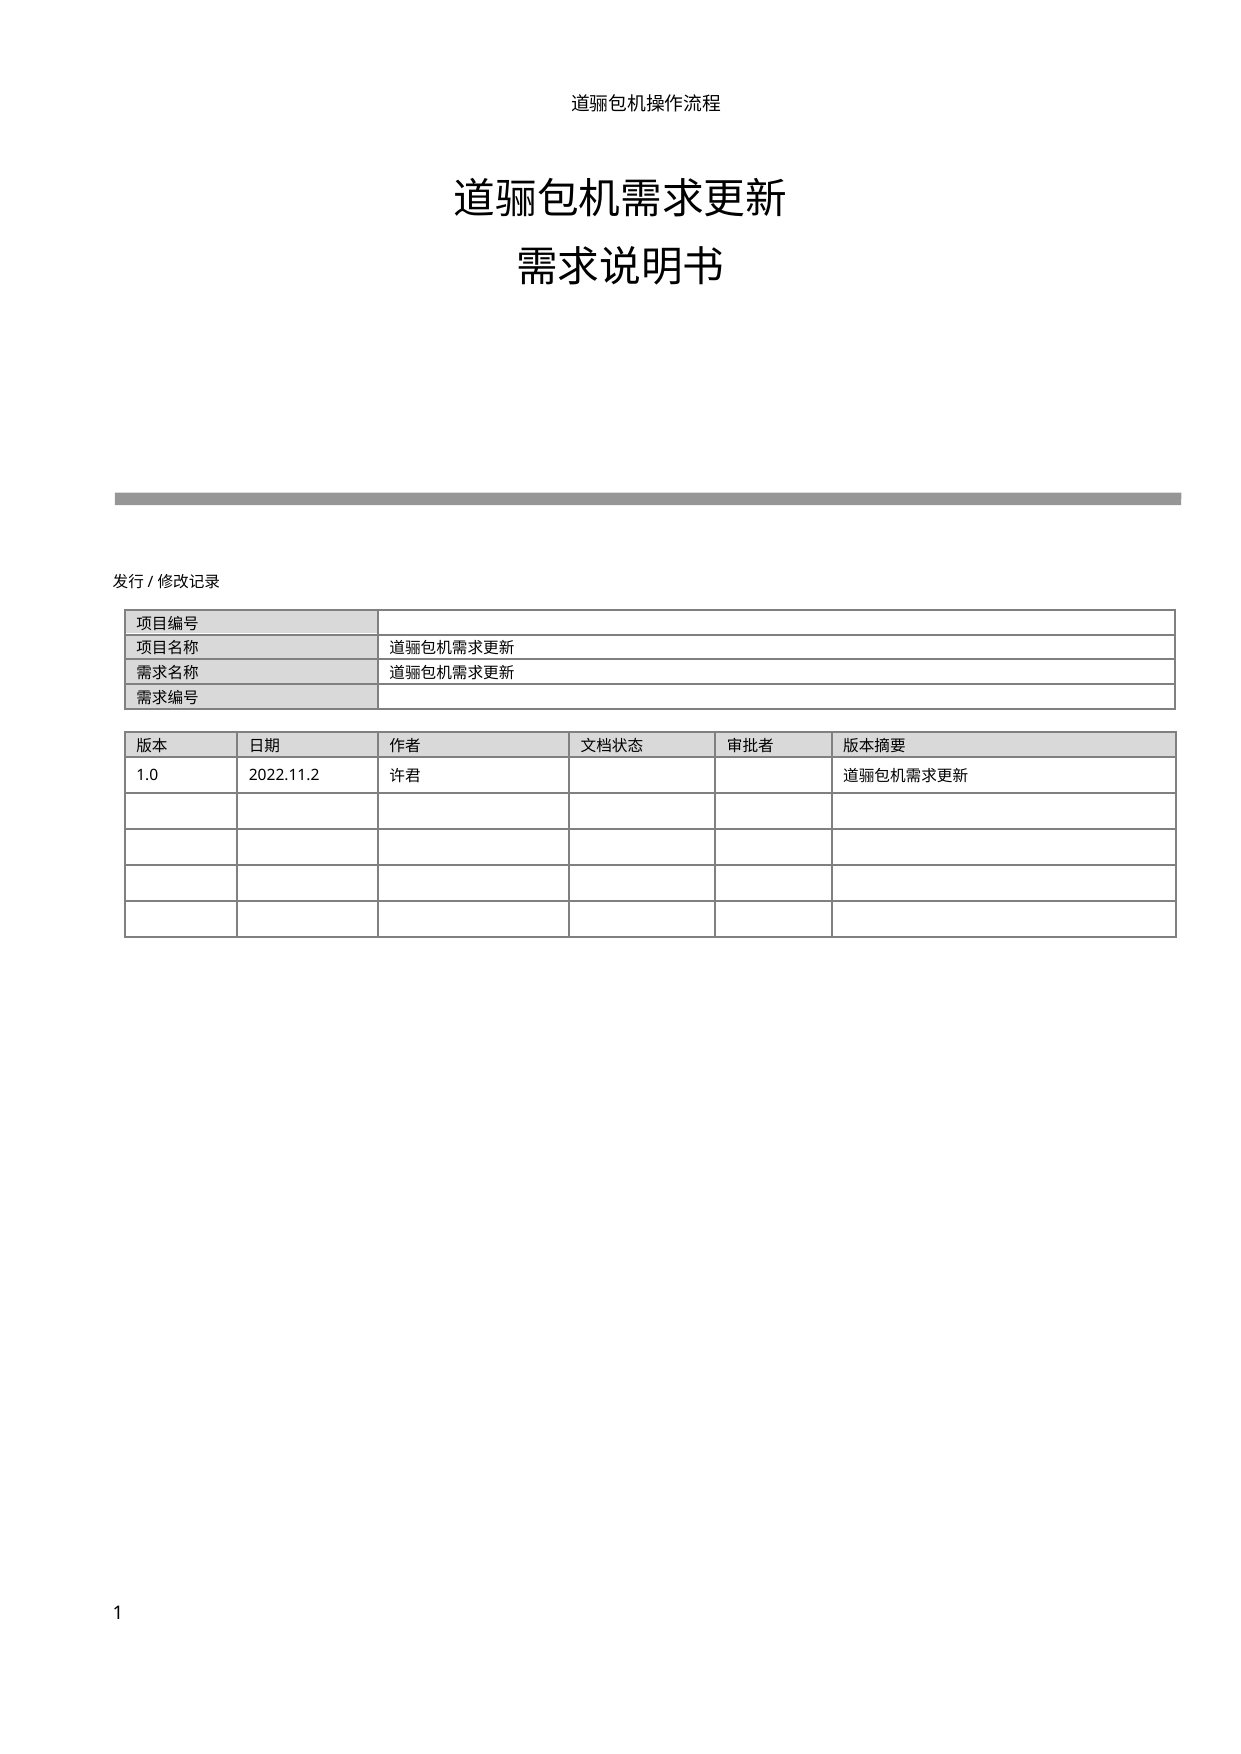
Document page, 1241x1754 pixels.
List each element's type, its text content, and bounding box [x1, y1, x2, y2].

table_cell [570, 830, 714, 864]
table_cell [716, 758, 831, 792]
table_cell 道骊包机需求更新 [379, 660, 1174, 683]
table_cell 1.0 [126, 758, 236, 792]
table_cell [570, 902, 714, 936]
table_cell 需求名称 [126, 660, 377, 683]
table_header 版本摘要 [833, 733, 1175, 756]
table_cell [716, 902, 831, 936]
table_cell 许君 [379, 758, 568, 792]
table_cell 需求编号 [126, 685, 377, 708]
table_cell [716, 794, 831, 828]
text 发行 / 修改记录 [112, 569, 1128, 592]
text 道骊包机需求更新 [112, 162, 1128, 229]
table_cell [126, 902, 236, 936]
table_cell [379, 685, 1174, 708]
table_header 日期 [238, 733, 377, 756]
table_header [379, 611, 1174, 633]
table_cell [238, 902, 377, 936]
table_cell [379, 902, 568, 936]
table_cell [126, 794, 236, 828]
table_cell 项目名称 [126, 636, 377, 658]
table_cell [238, 830, 377, 864]
table_cell [716, 830, 831, 864]
table_cell [833, 830, 1175, 864]
table_cell [833, 902, 1175, 936]
table_header 审批者 [716, 733, 831, 756]
table_cell 道骊包机需求更新 [379, 636, 1174, 658]
table_header 文档状态 [570, 733, 714, 756]
table_cell [833, 794, 1175, 828]
table_cell 道骊包机需求更新 [833, 758, 1175, 792]
table_cell [126, 866, 236, 900]
table_cell [238, 866, 377, 900]
table_cell [379, 830, 568, 864]
table_header 版本 [126, 733, 236, 756]
table_cell [238, 794, 377, 828]
table_header 项目编号 [126, 611, 377, 633]
table_cell [833, 866, 1175, 900]
table_header 作者 [379, 733, 568, 756]
table_cell [379, 866, 568, 900]
text 需求说明书 [112, 229, 1128, 297]
table_cell [126, 830, 236, 864]
table_cell [570, 758, 714, 792]
table_cell [570, 866, 714, 900]
table_cell 2022.11.2 [238, 758, 377, 792]
table_cell [379, 794, 568, 828]
table_cell [570, 794, 714, 828]
table_cell [716, 866, 831, 900]
